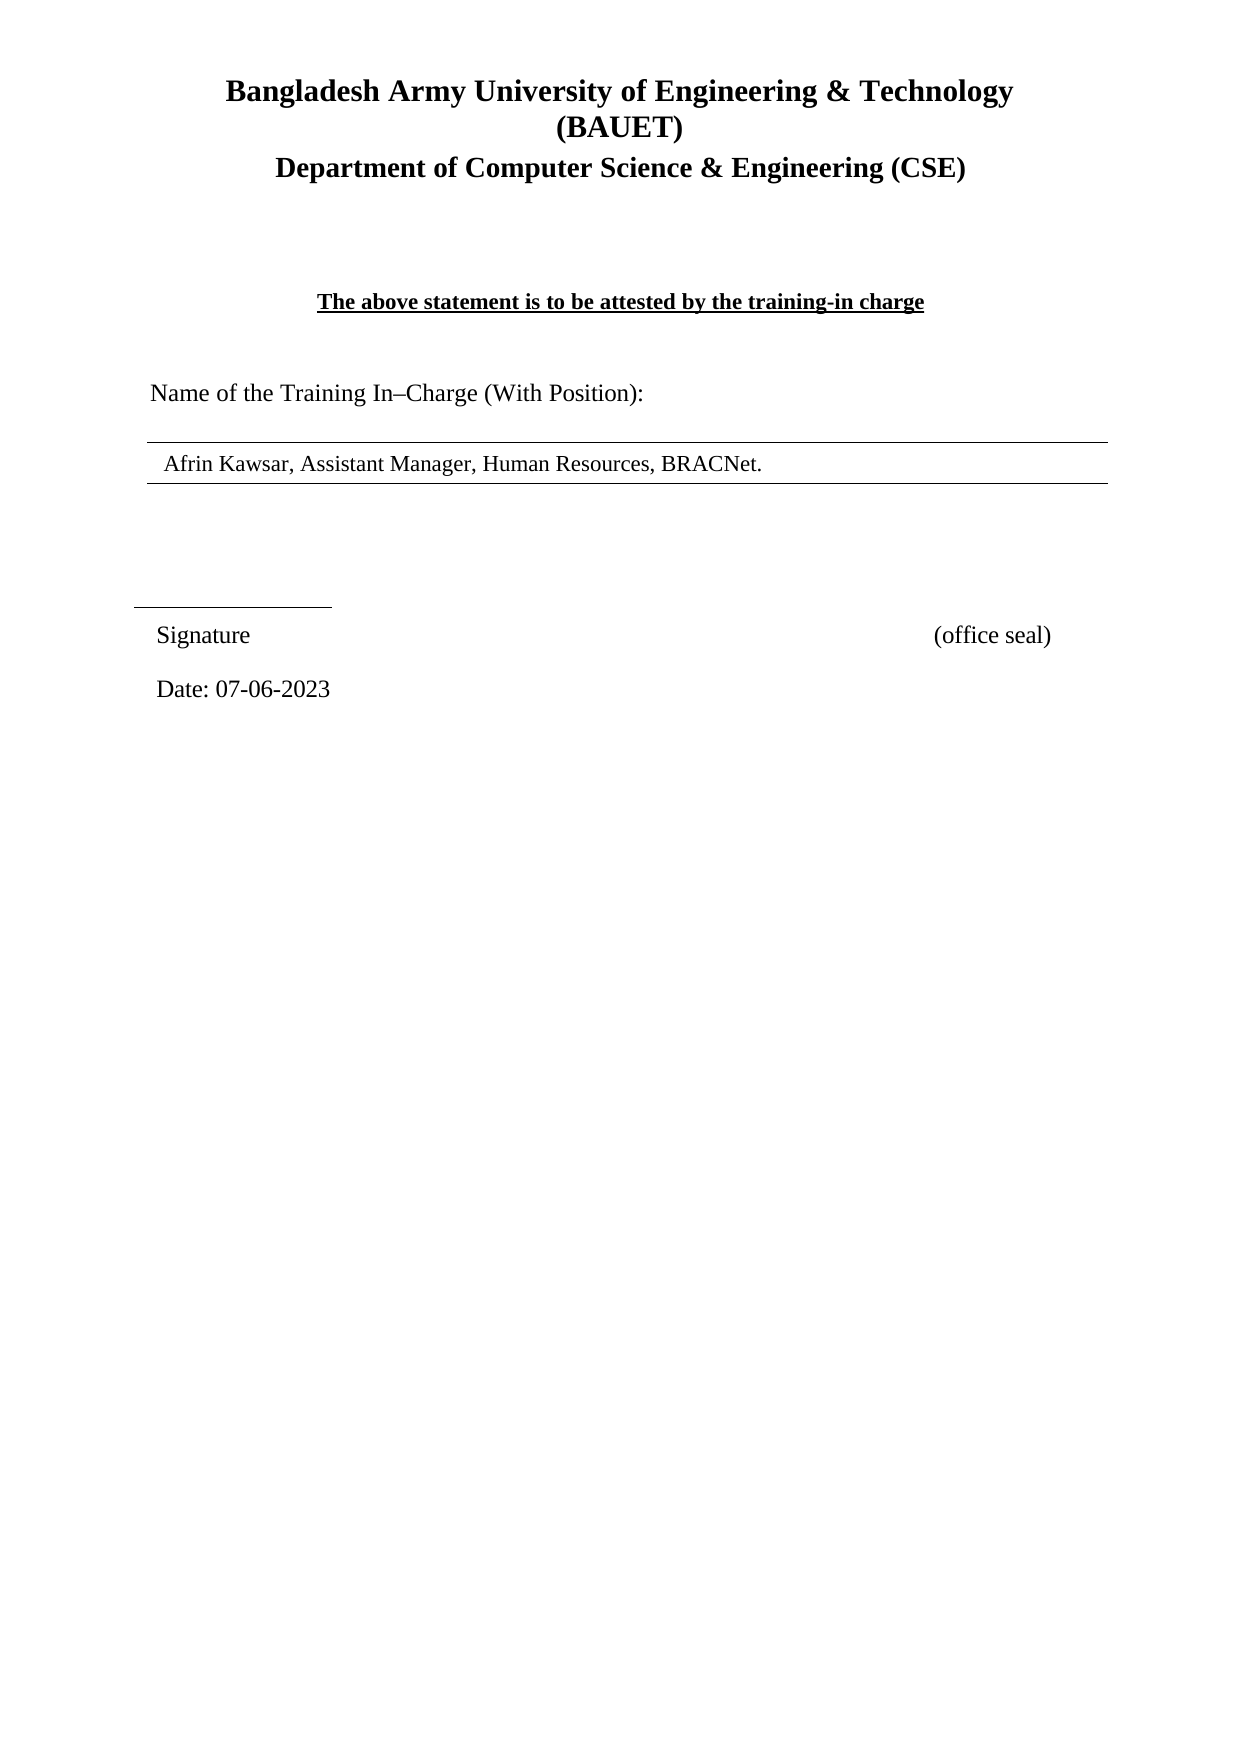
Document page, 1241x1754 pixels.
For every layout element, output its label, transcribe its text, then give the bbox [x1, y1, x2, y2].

text Signature (office seal) [156, 620, 1228, 649]
text Date: 07-06-2023 [156, 674, 1228, 703]
text The above statement is to be attested by the training-in charge [160, 288, 1081, 314]
text Name of the Training In–Charge (With Position): [150, 378, 1228, 407]
subtitle Department of Computer Science & Engineering (CSE) [160, 150, 1081, 183]
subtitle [160, 73, 1079, 144]
